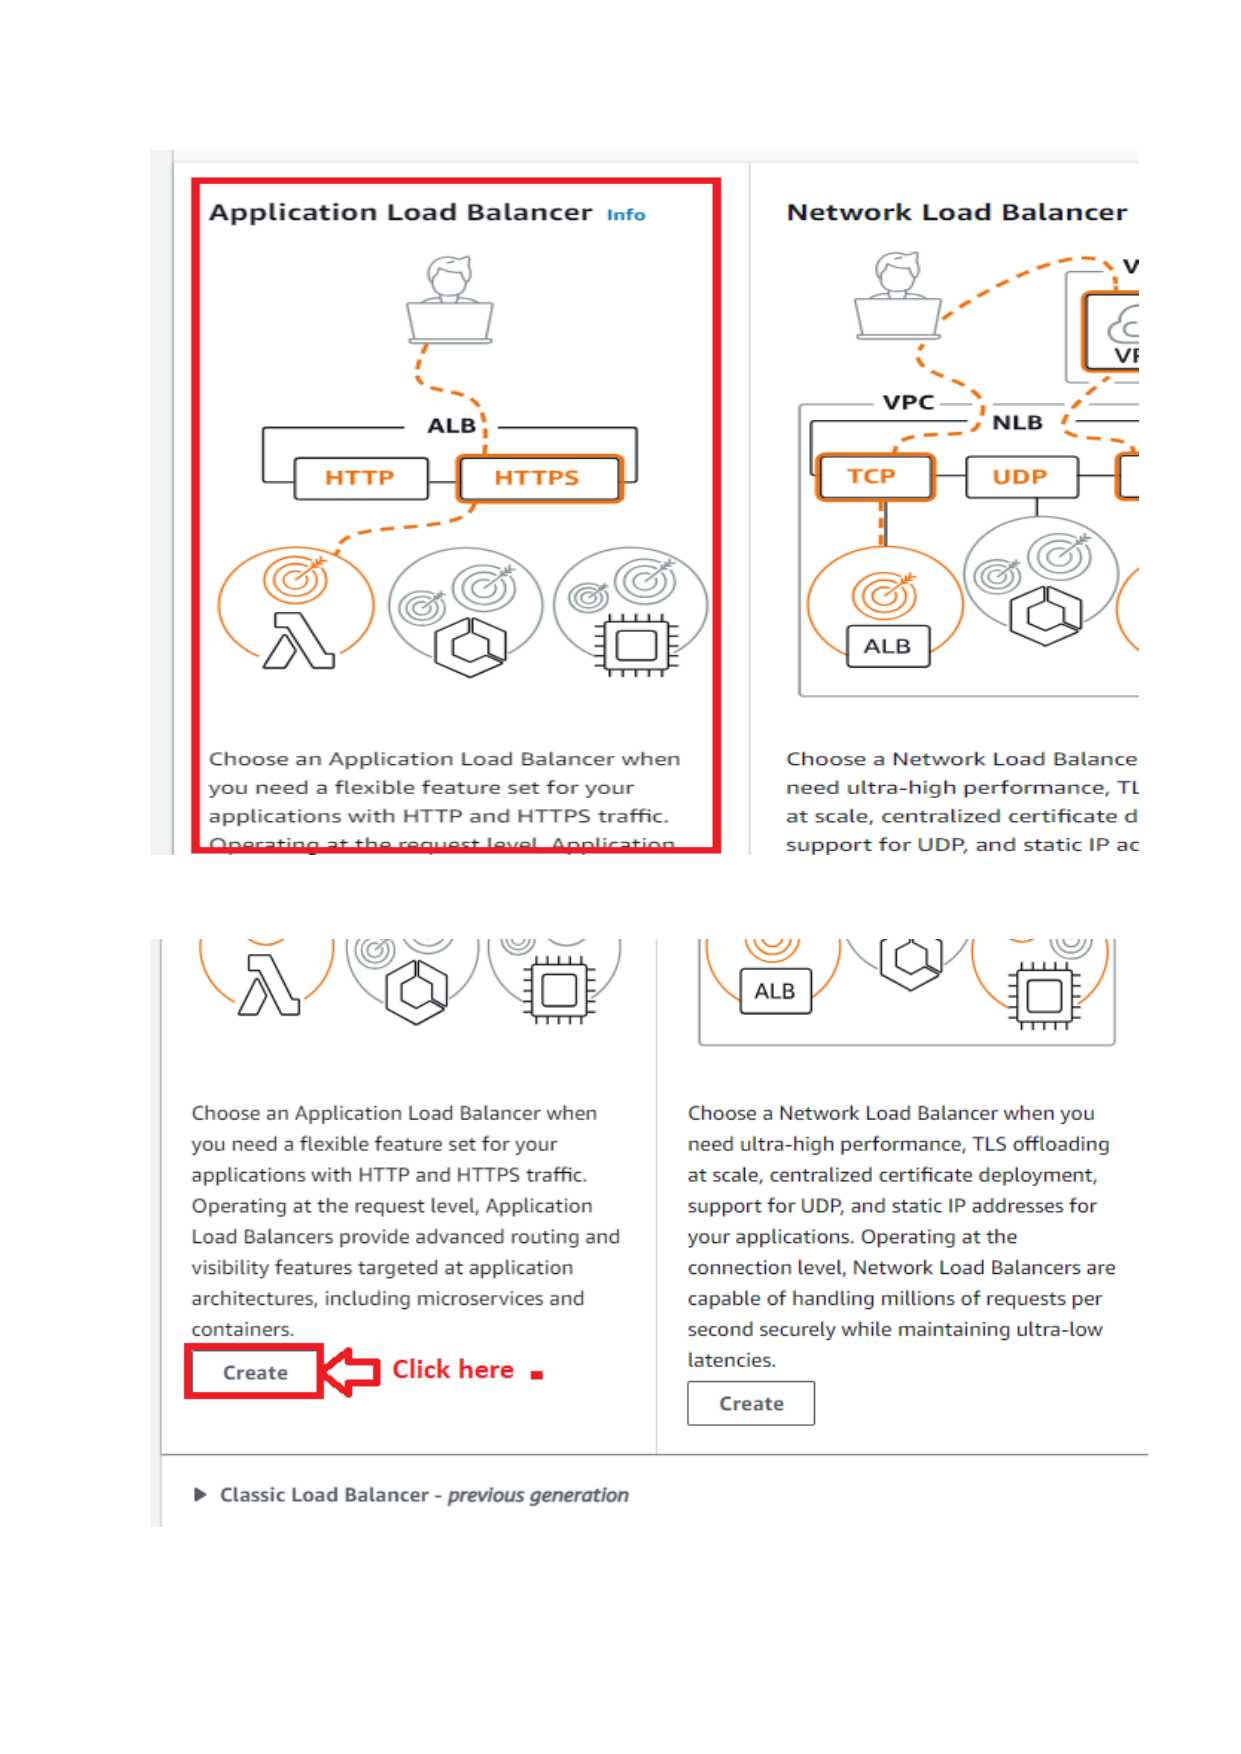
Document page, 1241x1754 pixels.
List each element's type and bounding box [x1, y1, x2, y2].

picture [150, 939, 1149, 1527]
picture [150, 150, 1139, 855]
